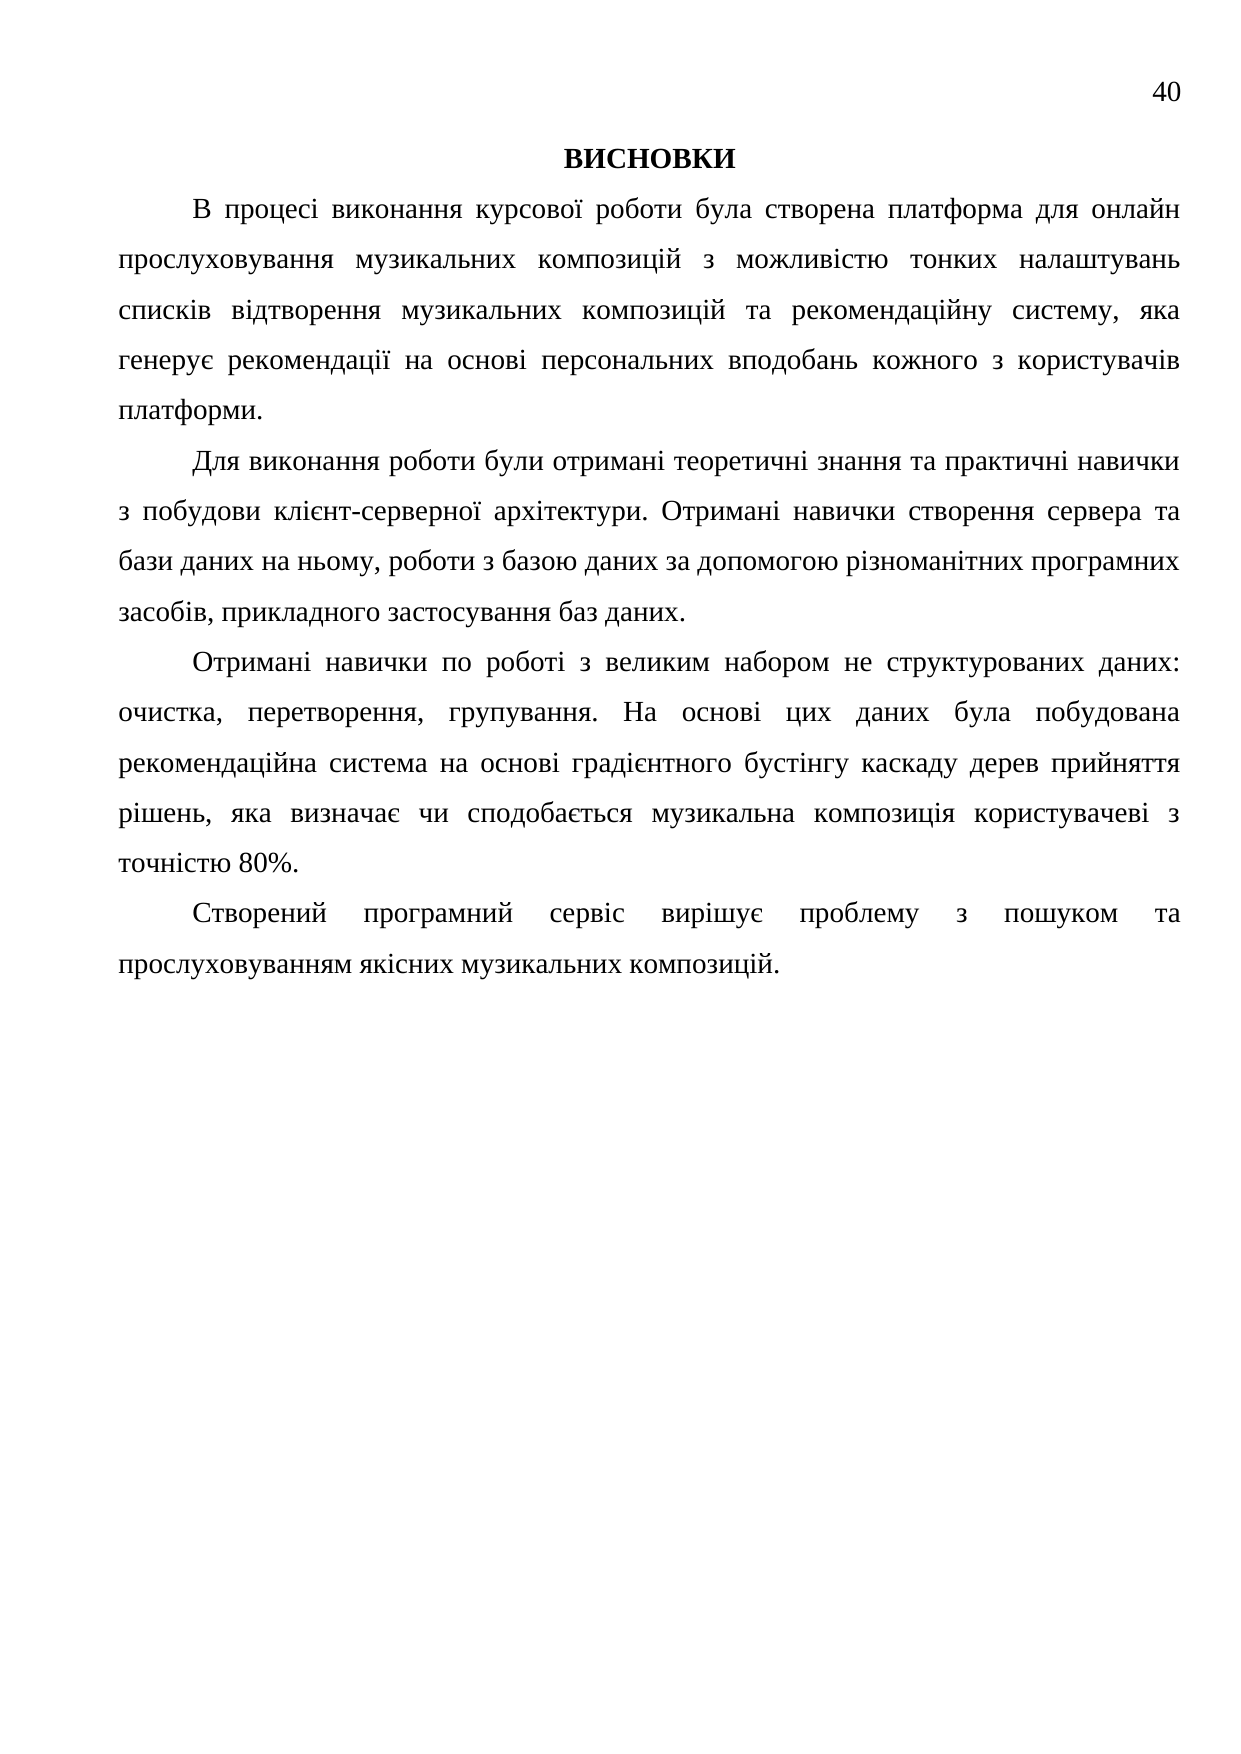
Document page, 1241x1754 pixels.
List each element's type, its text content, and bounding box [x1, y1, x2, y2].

text Для виконання роботи були отримані теоретичні знання та практичні навички з побудови клієнт-серверної архітектури. Отримані навички створення сервера та бази даних на ньому, роботи з базою даних за допомогою різноманітних програмних засобів, прикладного застосування баз даних. [118, 443, 1181, 627]
text Висновки [118, 141, 1181, 174]
text В процесі виконання курсової роботи була створена платформа для онлайн прослуховування музикальних композицій з можливістю тонких налаштувань списків відтворення музикальних композицій та рекомендаційну систему, яка генерує рекомендації на основі персональних вподобань кожного з користувачів платформи. [118, 191, 1181, 426]
text Створений програмний сервіс вирішує проблему з пошуком та прослуховуванням якісних музикальних композицій. [118, 896, 1181, 979]
text Отримані навички по роботі з великим набором не структурованих даних: очистка, перетворення, групування. На основі цих даних була побудована рекомендаційна система на основі градієнтного бустінгу каскаду дерев прийняття рішень, яка визначає чи сподобається музикальна композиція користувачеві з точністю 80%. [118, 644, 1181, 879]
